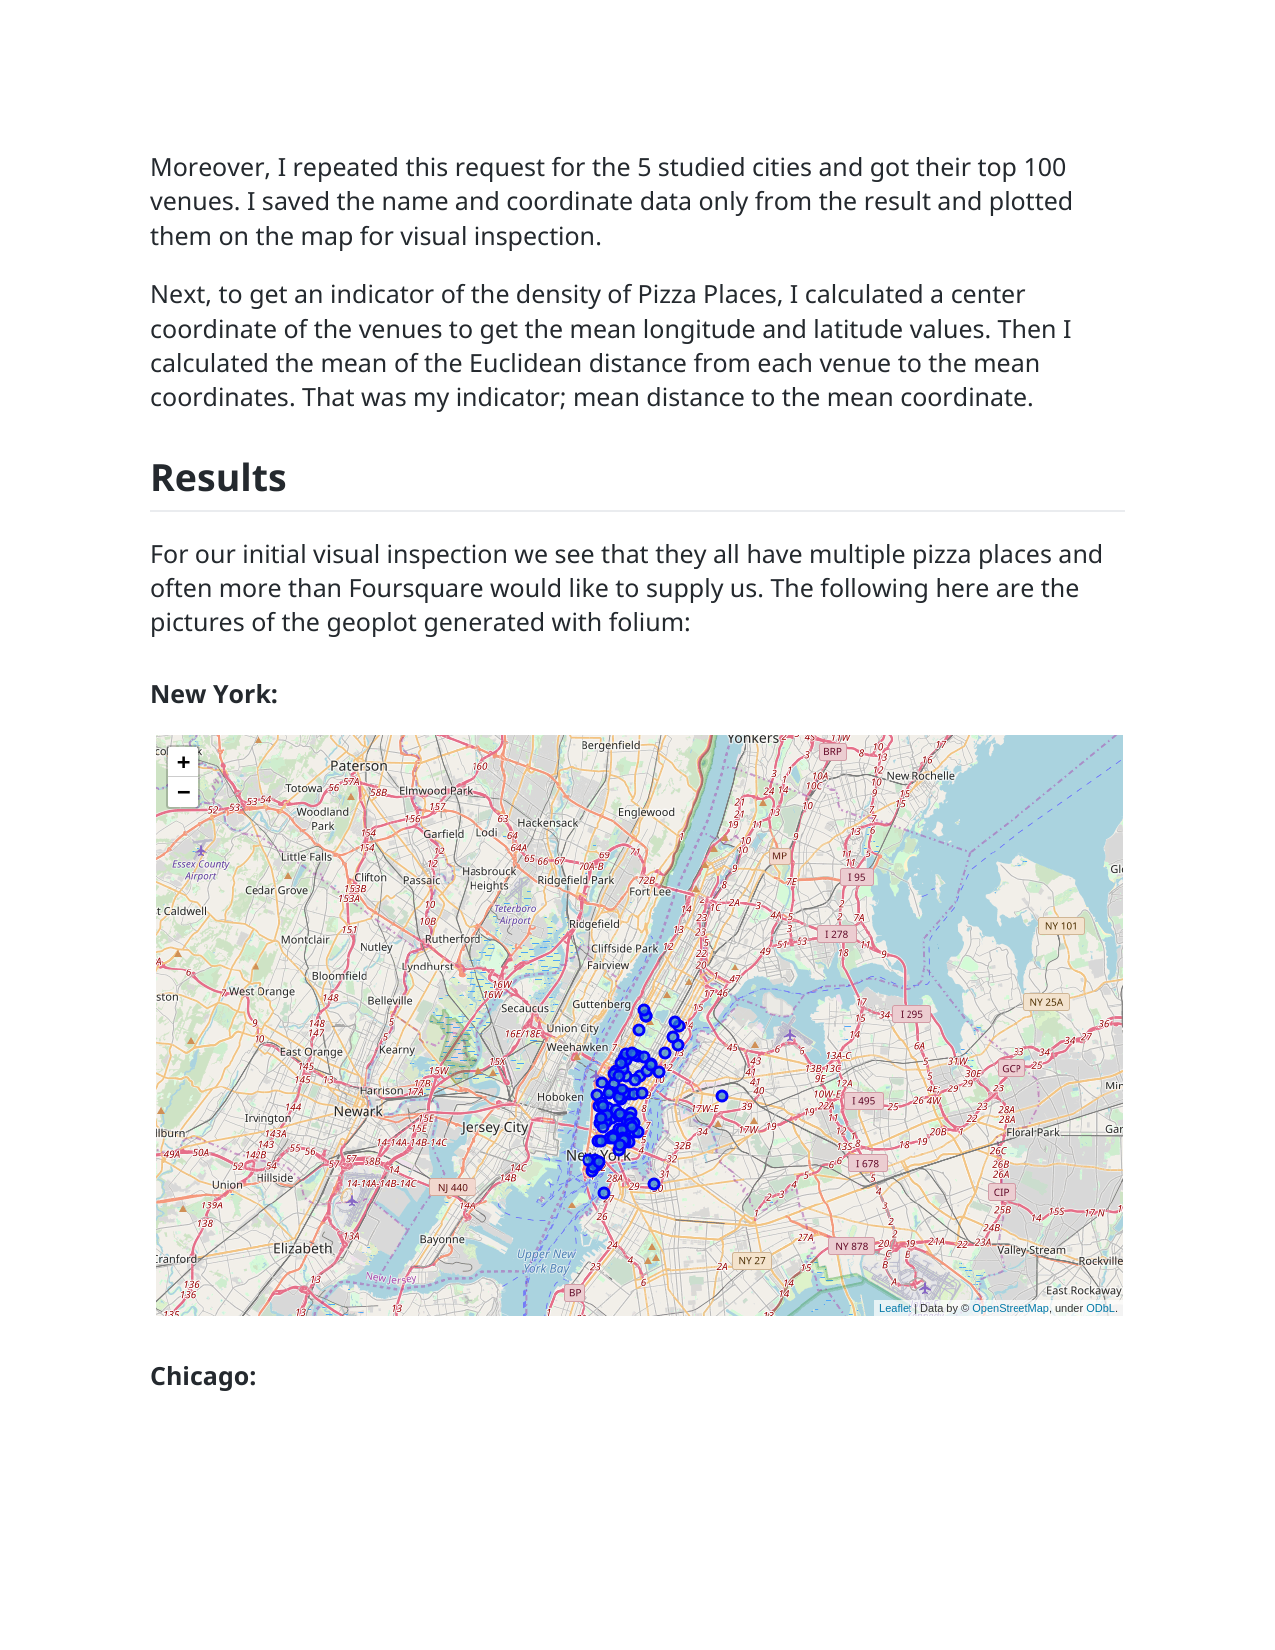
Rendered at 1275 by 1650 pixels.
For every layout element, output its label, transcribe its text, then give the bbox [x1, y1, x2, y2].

text Next, to get an indicator of the density of Pizza Places, I calculated a center coordinate of the venues to get the mean longitude and latitude values. Then I calculated the mean of the Euclidean distance from each venue to the mean coordinates. That was my indicator; mean distance to the mean coordinate. [150, 277, 1125, 413]
text Chicago: [150, 1358, 1125, 1392]
text New York: [150, 677, 1125, 711]
text Moreover, I repeated this request for the 5 studied cities and got their top 100 venues. I saved the name and coordinate data only from the result and plotted them on the map for visual inspection. [150, 150, 1125, 252]
text For our initial visual inspection we see that they all have multiple pizza places and often more than Foursquare would like to supply us. The following here are the pictures of the geoplot generated with folium: [150, 537, 1125, 639]
text Results [150, 451, 1125, 510]
picture [150, 735, 1125, 1321]
